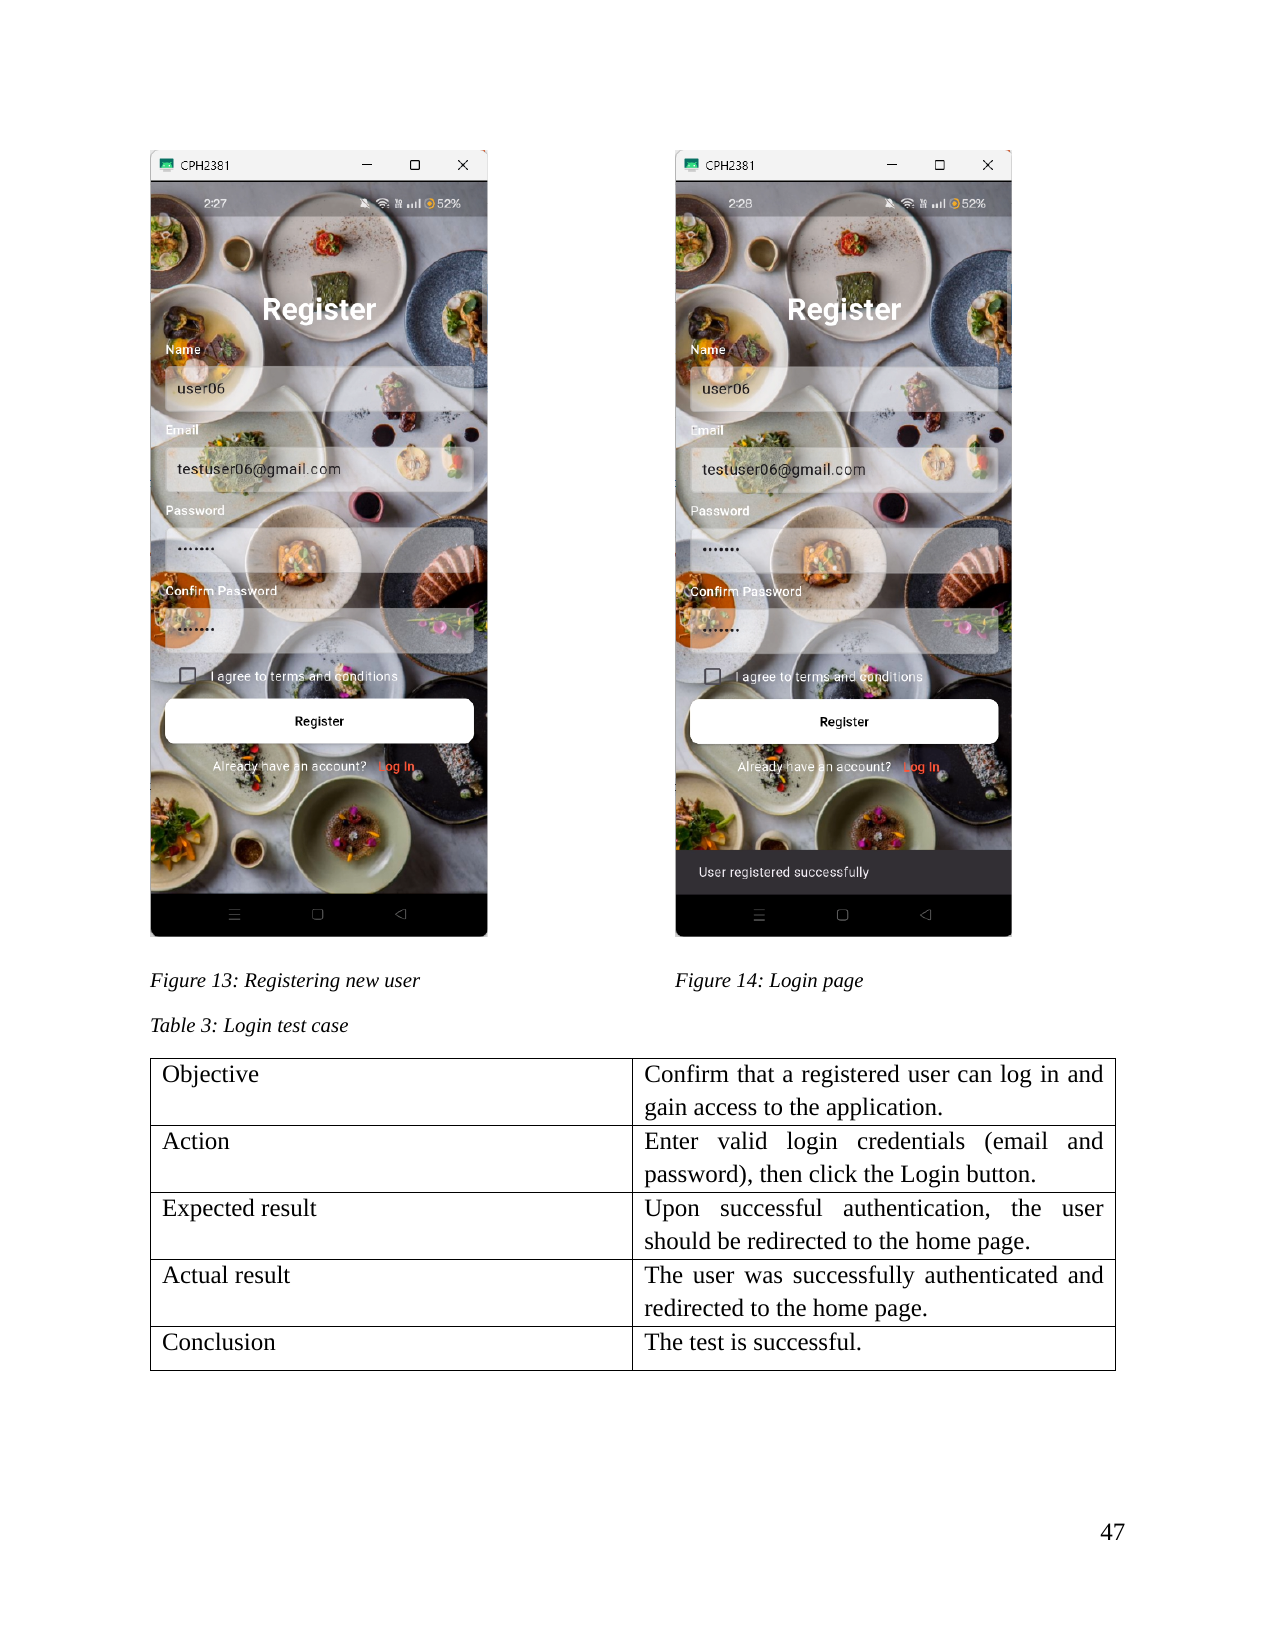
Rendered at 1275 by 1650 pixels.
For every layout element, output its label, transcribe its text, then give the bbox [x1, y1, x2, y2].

picture [150, 150, 488, 937]
table_cell Upon successful authentication, the user should be redirected to the home page. [633, 1193, 1115, 1259]
table_cell Actual result [151, 1260, 632, 1326]
picture [675, 150, 1012, 937]
table_cell Action [151, 1126, 632, 1192]
table_header Confirm that a registered user can log in and gain access to the application. [633, 1059, 1115, 1125]
table_header Objective [151, 1059, 632, 1125]
table_cell Expected result [151, 1193, 632, 1259]
table_cell The test is successful. [633, 1327, 1115, 1370]
table_cell Conclusion [151, 1327, 632, 1370]
table_cell Enter valid login credentials (email and password), then click the Login button. [633, 1126, 1115, 1192]
table_cell The user was successfully authenticated and redirected to the home page. [633, 1260, 1115, 1326]
